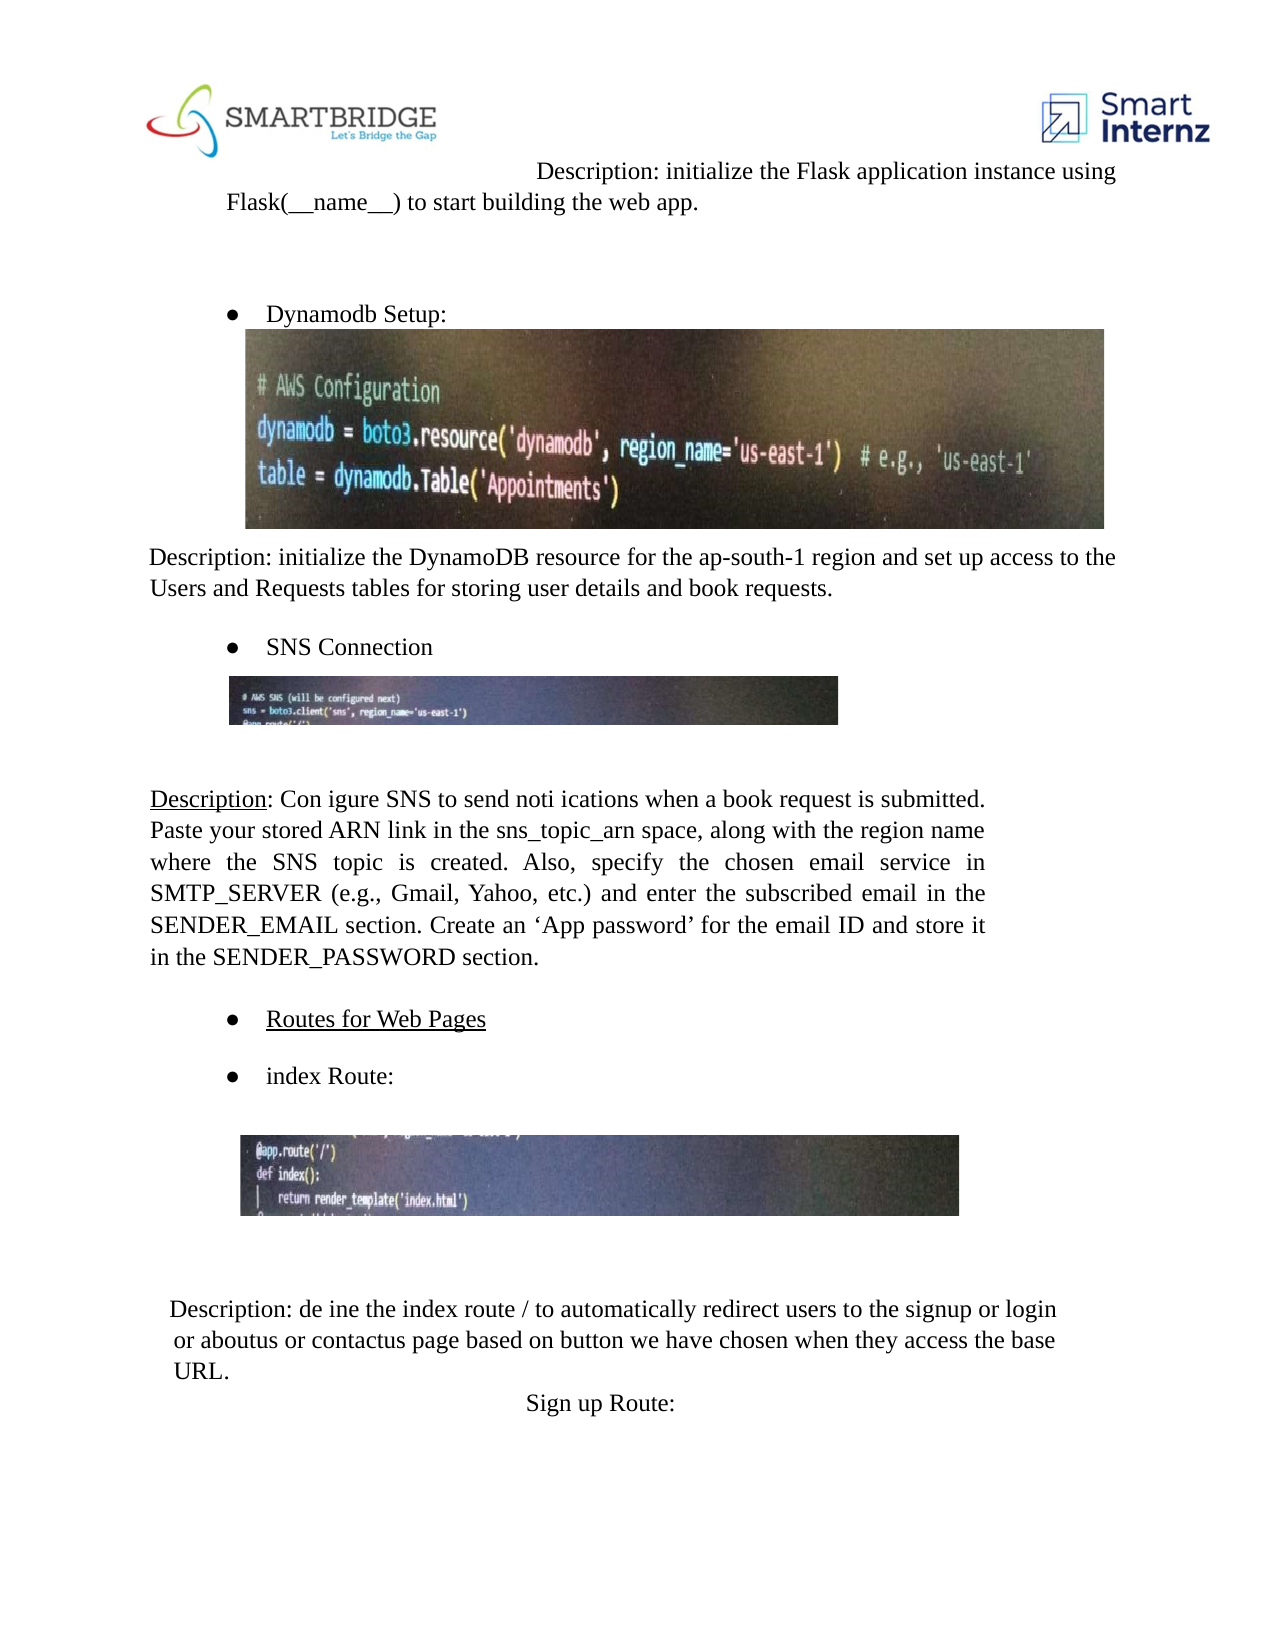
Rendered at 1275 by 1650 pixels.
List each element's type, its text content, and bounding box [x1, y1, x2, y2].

picture [1037, 91, 1215, 143]
text Description: initialize the Flask application instance using Flask(__name__) to start building the web app. [225, 156, 1127, 216]
list index Route: [225, 1061, 1132, 1090]
text Description: initialize the DynamoDB resource for the ap-south-1 region and set up access to the Users and Requests tables for storing user details and book requests. [148, 542, 1127, 602]
picture [143, 78, 441, 163]
list SNS Connection [225, 632, 1132, 661]
list Dynamodb Setup: [225, 299, 1132, 328]
text  Sign up Route: [148, 1388, 1257, 1417]
list Routes for Web Pages [225, 1004, 1132, 1033]
text Description: Con igure SNS to send noti ications when a book request is submitted. Paste your stored ARN link in the sns_topic_arn space, along with the region name where the SNS topic is created. Also, specify the chosen email service in SMTP_SERVER (e.g., Gmail, Yahoo, etc.) and enter the subscribed email in the SENDER_EMAIL section. Create an ‘App password’ for the email ID and store it in the SENDER_PASSWORD section. [150, 784, 987, 970]
picture [240, 1135, 960, 1216]
picture [245, 329, 1105, 529]
picture [229, 676, 839, 725]
text Description: de ine the index route / to automatically redirect users to the signup or login or aboutus or contactus page based on button we have chosen when they access the base URL. [163, 1294, 1075, 1385]
